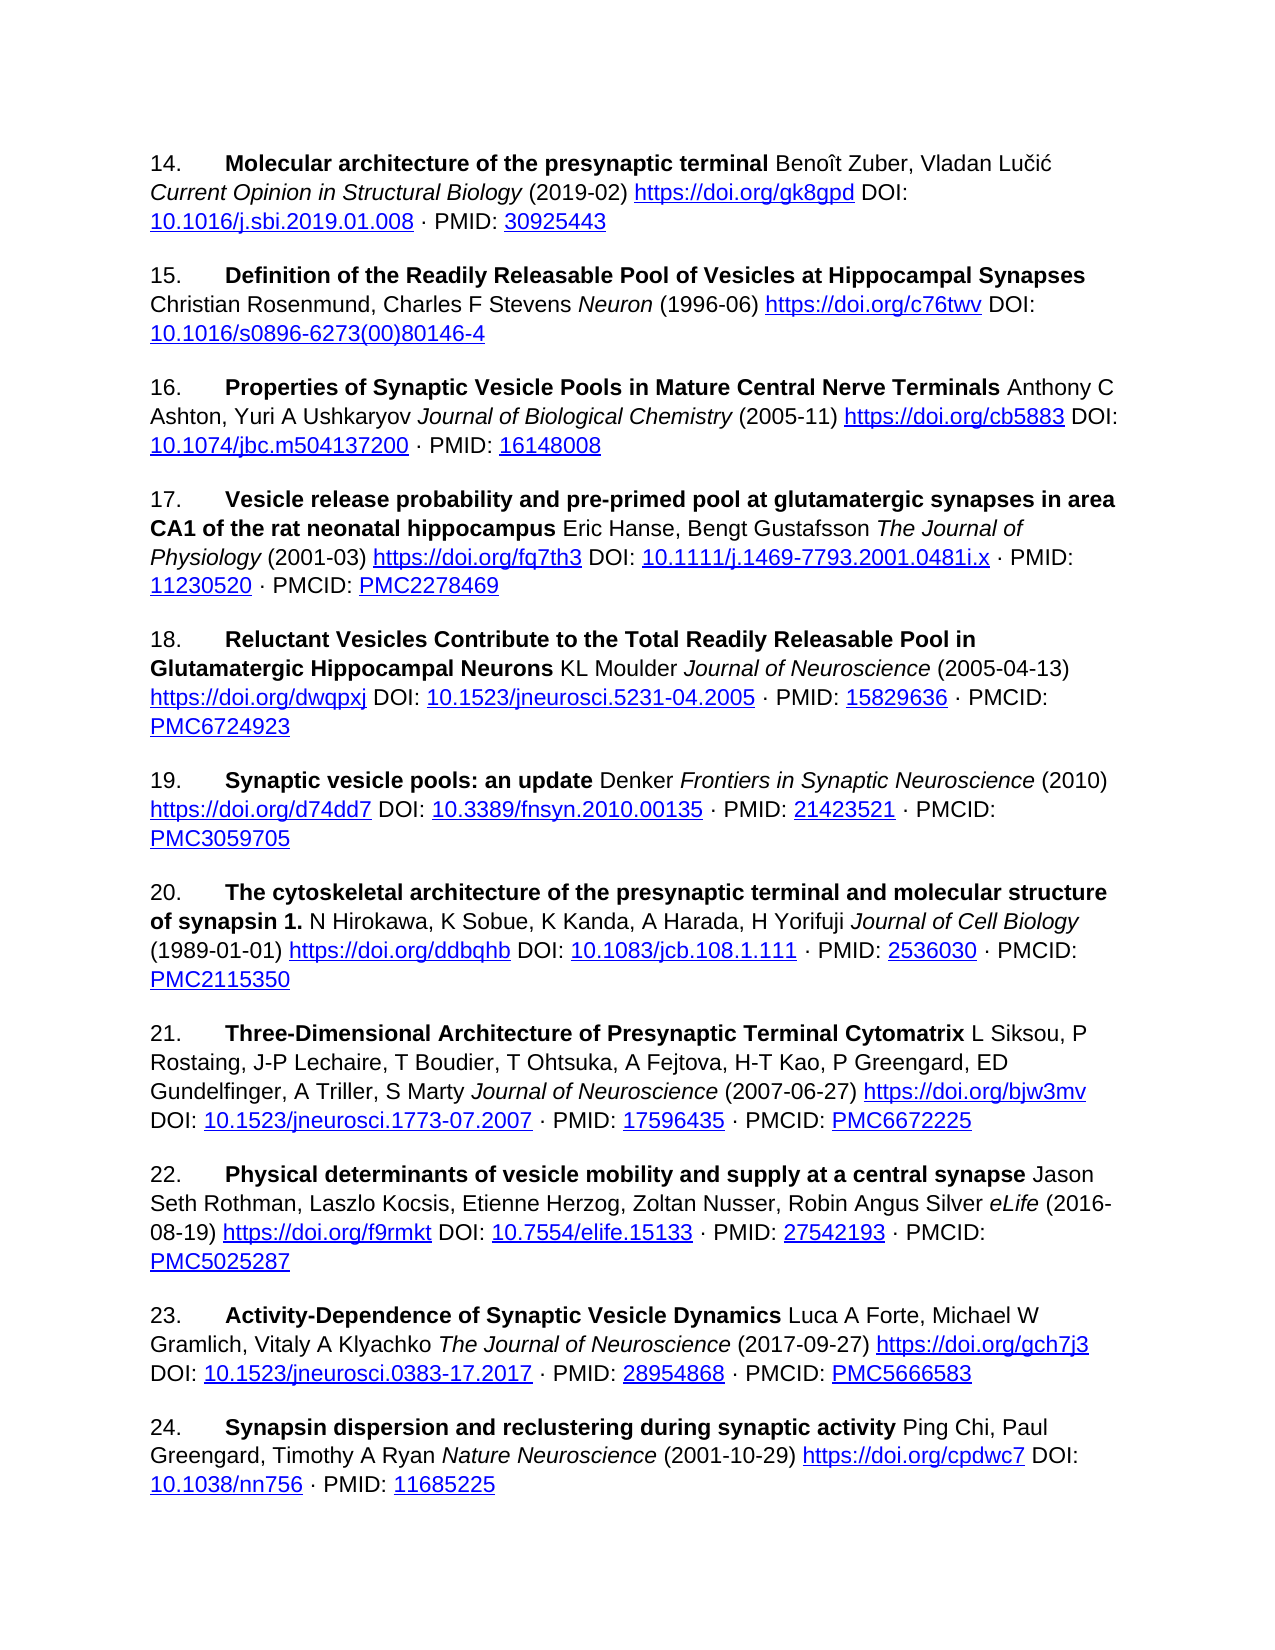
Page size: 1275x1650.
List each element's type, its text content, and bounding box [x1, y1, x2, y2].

text 17. Vesicle release probability and pre‐primed pool at glutamatergic synapses in area CA1 of the rat neonatal hippocampus Eric Hanse, Bengt Gustafsson The Journal of Physiology (2001-03) https://doi.org/fq7th3 DOI: 10.1111/j.1469-7793.2001.0481i.x · PMID: 11230520 · PMCID: PMC2278469 [150, 486, 1125, 599]
text 18. Reluctant Vesicles Contribute to the Total Readily Releasable Pool in Glutamatergic Hippocampal Neurons KL Moulder Journal of Neuroscience (2005-04-13) https://doi.org/dwqpxj DOI: 10.1523/jneurosci.5231-04.2005 · PMID: 15829636 · PMCID: PMC6724923 [150, 626, 1125, 740]
text 24. Synapsin dispersion and reclustering during synaptic activity Ping Chi, Paul Greengard, Timothy A Ryan Nature Neuroscience (2001-10-29) https://doi.org/cpdwc7 DOI: 10.1038/nn756 · PMID: 11685225 [150, 1413, 1125, 1498]
text 14. Molecular architecture of the presynaptic terminal Benoît Zuber, Vladan Lučić Current Opinion in Structural Biology (2019-02) https://doi.org/gk8gpd DOI: 10.1016/j.sbi.2019.01.008 · PMID: 30925443 [150, 150, 1125, 234]
text 22. Physical determinants of vesicle mobility and supply at a central synapse Jason Seth Rothman, Laszlo Kocsis, Etienne Herzog, Zoltan Nusser, Robin Angus Silver eLife (2016-08-19) https://doi.org/f9rmkt DOI: 10.7554/elife.15133 · PMID: 27542193 · PMCID: PMC5025287 [150, 1161, 1125, 1274]
text 15. Definition of the Readily Releasable Pool of Vesicles at Hippocampal Synapses Christian Rosenmund, Charles F Stevens Neuron (1996-06) https://doi.org/c76twv DOI: 10.1016/s0896-6273(00)80146-4 [150, 262, 1125, 346]
text 16. Properties of Synaptic Vesicle Pools in Mature Central Nerve Terminals Anthony C Ashton, Yuri A Ushkaryov Journal of Biological Chemistry (2005-11) https://doi.org/cb5883 DOI: 10.1074/jbc.m504137200 · PMID: 16148008 [150, 374, 1125, 458]
text 21. Three-Dimensional Architecture of Presynaptic Terminal Cytomatrix L Siksou, P Rostaing, J-P Lechaire, T Boudier, T Ohtsuka, A Fejtova, H-T Kao, P Greengard, ED Gundelfinger, A Triller, S Marty Journal of Neuroscience (2007-06-27) https://doi.org/bjw3mv DOI: 10.1523/jneurosci.1773-07.2007 · PMID: 17596435 · PMCID: PMC6672225 [150, 1020, 1125, 1133]
text 23. Activity-Dependence of Synaptic Vesicle Dynamics Luca A Forte, Michael W Gramlich, Vitaly A Klyachko The Journal of Neuroscience (2017-09-27) https://doi.org/gch7j3 DOI: 10.1523/jneurosci.0383-17.2017 · PMID: 28954868 · PMCID: PMC5666583 [150, 1302, 1125, 1386]
text 20. The cytoskeletal architecture of the presynaptic terminal and molecular structure of synapsin 1. N Hirokawa, K Sobue, K Kanda, A Harada, H Yorifuji Journal of Cell Biology (1989-01-01) https://doi.org/ddbqhb DOI: 10.1083/jcb.108.1.111 · PMID: 2536030 · PMCID: PMC2115350 [150, 879, 1125, 992]
text 19. Synaptic vesicle pools: an update Denker Frontiers in Synaptic Neuroscience (2010) https://doi.org/d74dd7 DOI: 10.3389/fnsyn.2010.00135 · PMID: 21423521 · PMCID: PMC3059705 [150, 767, 1125, 852]
